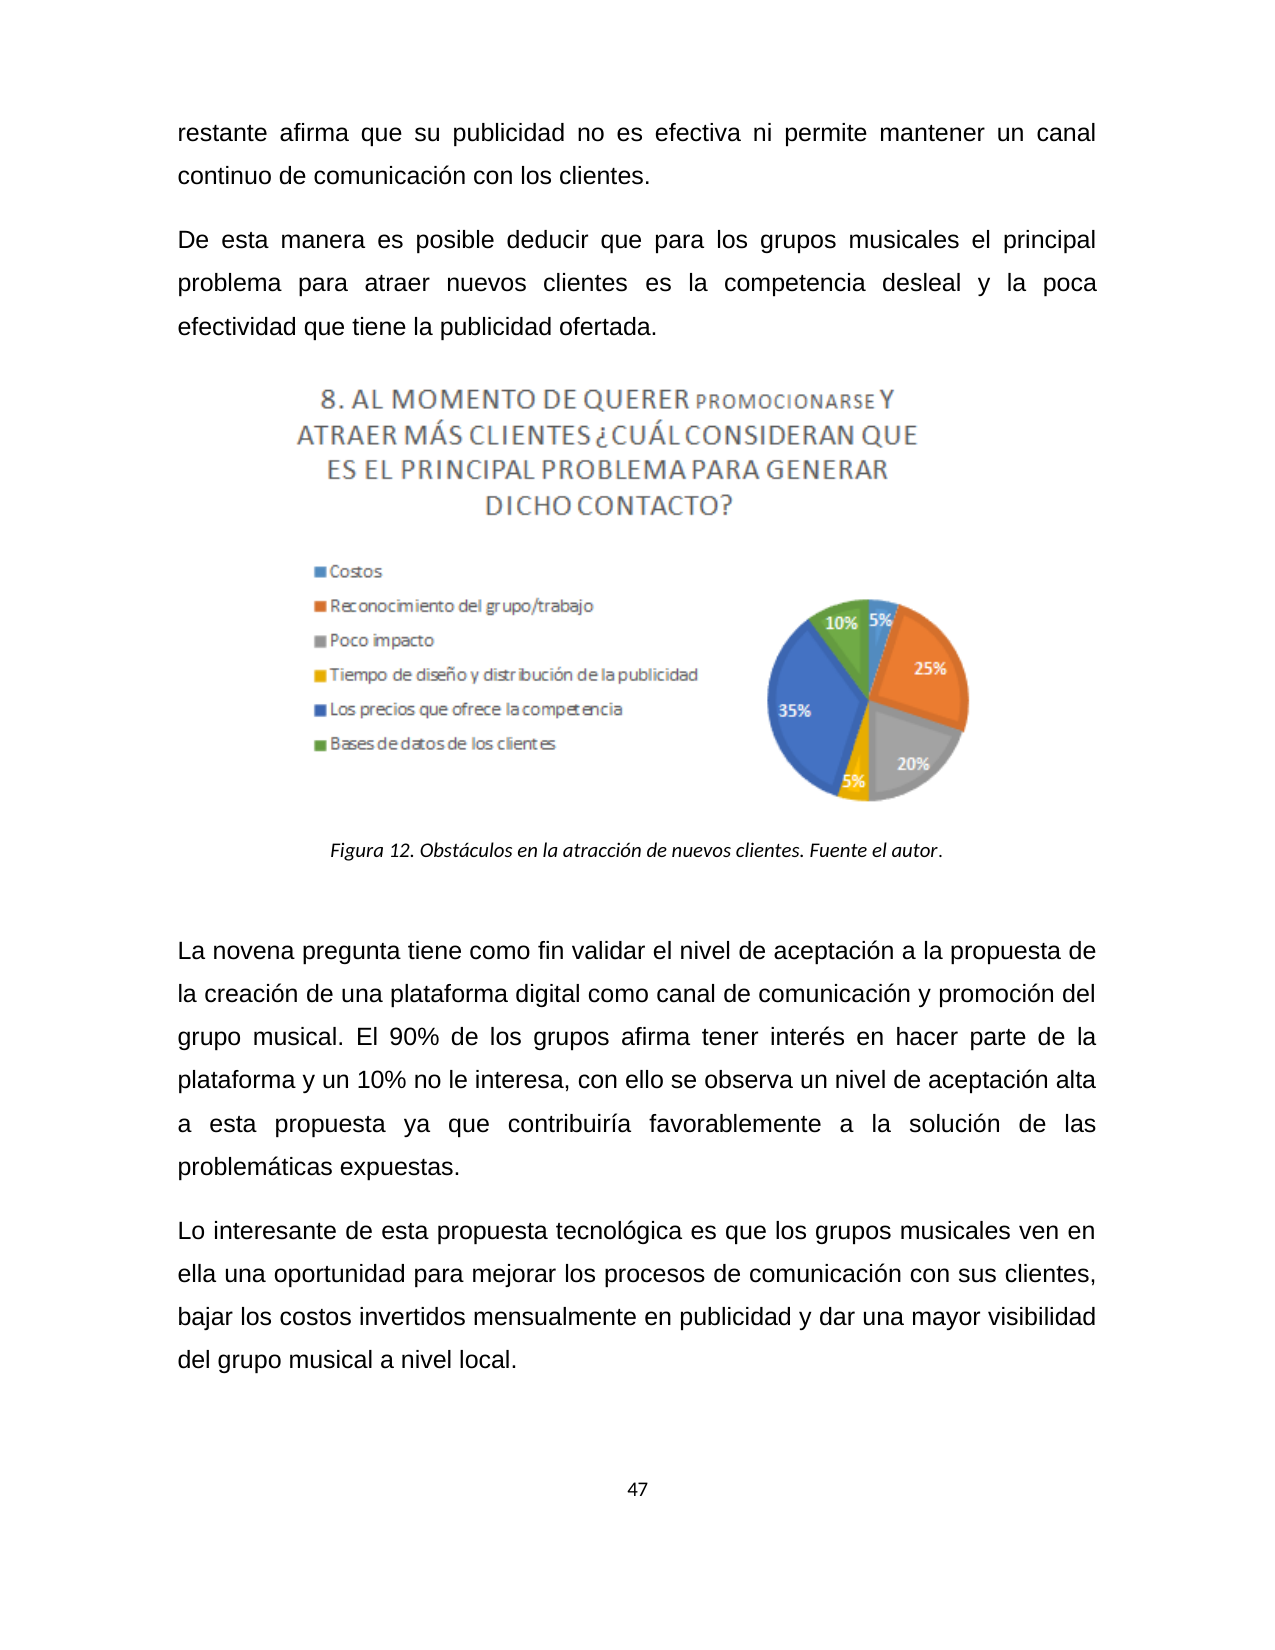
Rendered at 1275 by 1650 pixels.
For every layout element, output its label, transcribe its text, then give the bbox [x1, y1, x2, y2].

text Lo interesante de esta propuesta tecnológica es que los grupos musicales ven en ella una oportunidad para mejorar los procesos de comunicación con sus clientes, bajar los costos invertidos mensualmente en publicidad y dar una mayor visibilidad del grupo musical a nivel local. [177, 1216, 1098, 1374]
text Figura 12. Obstáculos en la atracción de nuevos clientes. Fuente el autor. [177, 837, 1098, 862]
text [177, 118, 1098, 190]
text La novena pregunta tiene como fin validar el nivel de aceptación a la propuesta de la creación de una plataforma digital como canal de comunicación y promoción del grupo musical. El 90% de los grupos afirma tener interés en hacer parte de la plataforma y un 10% no le interesa, con ello se observa un nivel de aceptación alta a esta propuesta ya que contribuiría favorablemente a la solución de las problemáticas expuestas. [177, 936, 1098, 1180]
text De esta manera es posible deducir que para los grupos musicales el principal problema para atraer nuevos clientes es la competencia desleal y la poca efectividad que tiene la publicidad ofertada. [177, 225, 1098, 340]
picture [285, 375, 990, 812]
